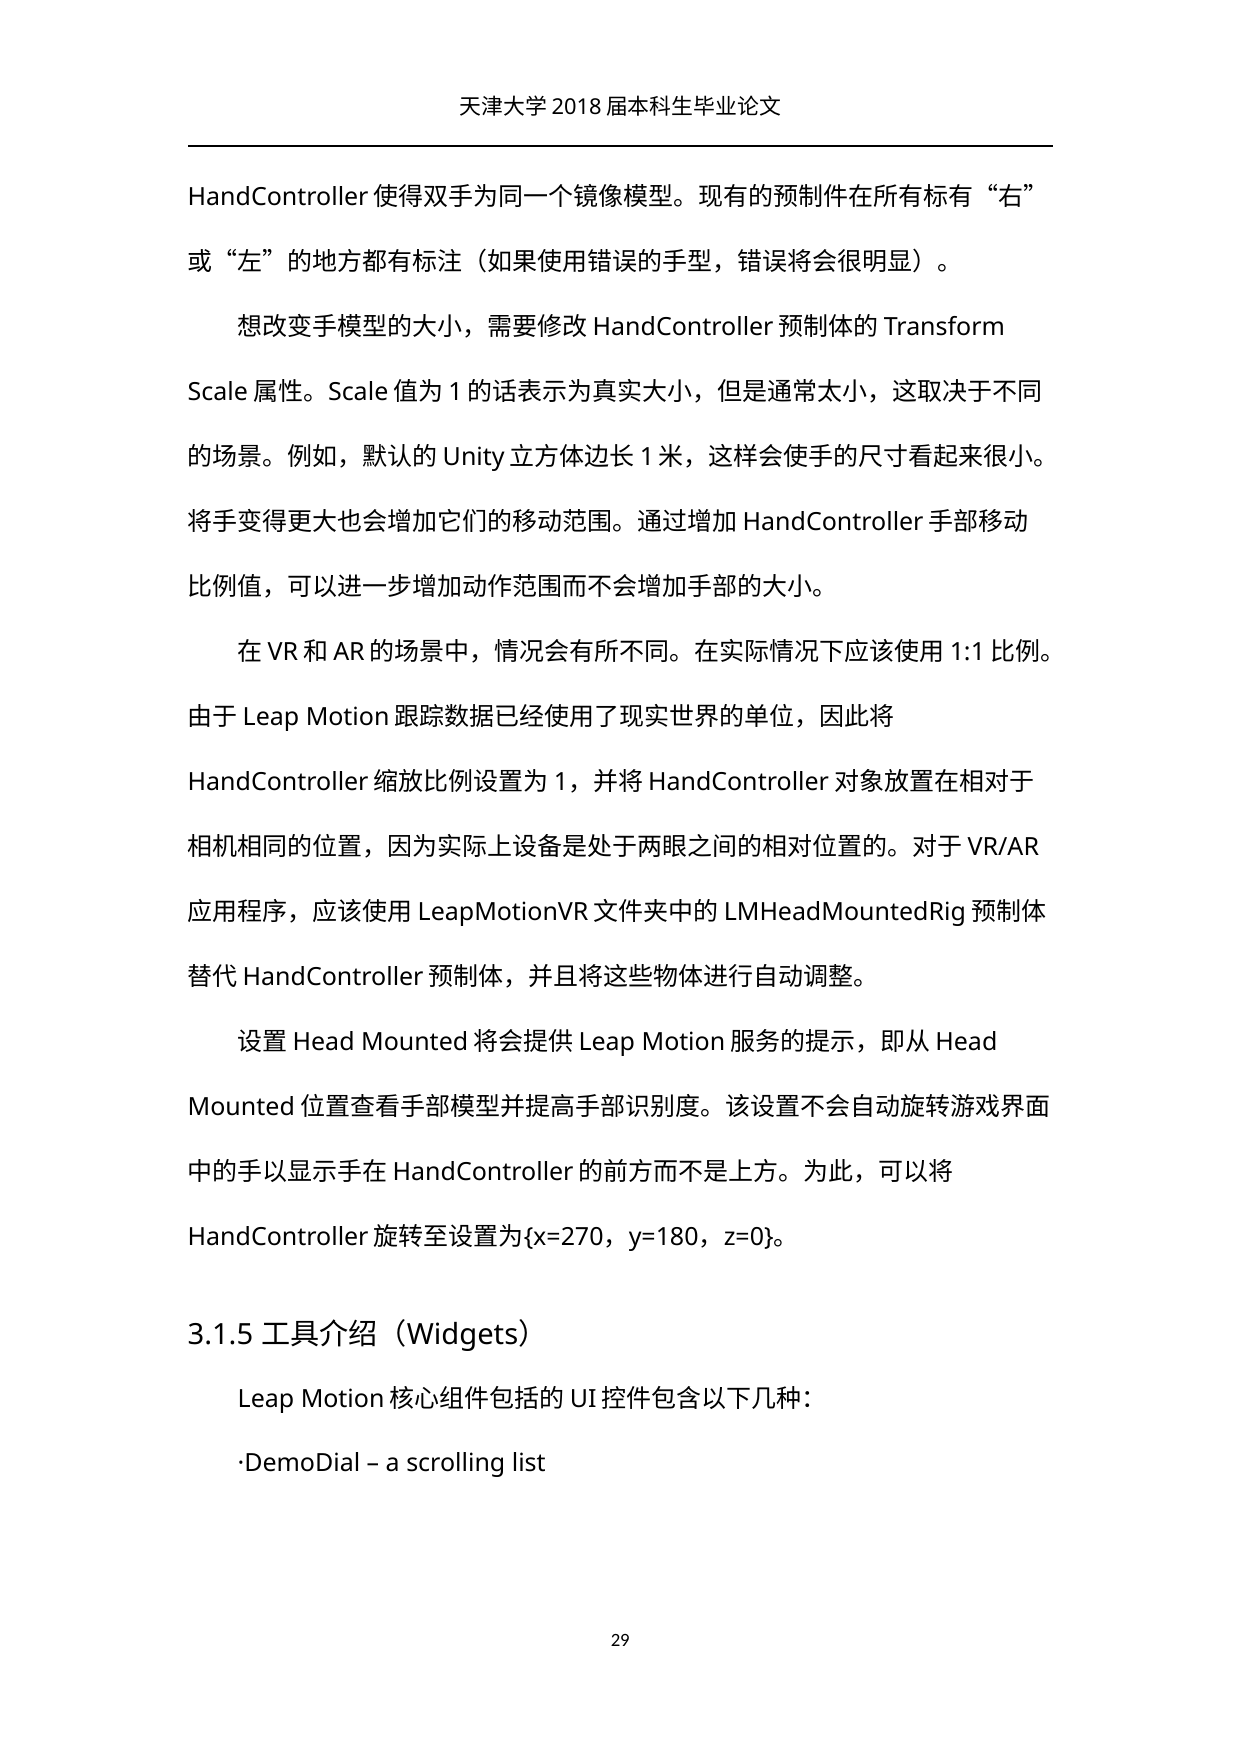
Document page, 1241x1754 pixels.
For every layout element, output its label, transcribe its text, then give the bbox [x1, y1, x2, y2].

text 设置Head Mounted将会提供Leap Motion服务的提示，即从Head Mounted位置查看手部模型并提高手部识别度。该设置不会自动旋转游戏界面中的手以显示手在HandController的前方而不是上方。为此，可以将HandController旋转至设置为{x=270，y=180，z=0}。 [187, 1007, 1053, 1267]
text ·DemoDial – a scrolling list [187, 1429, 1053, 1494]
text 3.1.5 工具介绍（Widgets） [187, 1299, 1053, 1364]
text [187, 162, 1053, 292]
text 在VR和AR的场景中，情况会有所不同。在实际情况下应该使用1:1比例。由于Leap Motion跟踪数据已经使用了现实世界的单位，因此将HandController缩放比例设置为1，并将HandController对象放置在相对于相机相同的位置，因为实际上设备是处于两眼之间的相对位置的。对于VR/AR应用程序，应该使用LeapMotionVR文件夹中的LMHeadMountedRig预制体替代HandController预制体，并且将这些物体进行自动调整。 [187, 617, 1053, 1007]
text 想改变手模型的大小，需要修改HandController预制体的Transform Scale属性。Scale值为1的话表示为真实大小，但是通常太小，这取决于不同的场景。例如，默认的Unity立方体边长1米，这样会使手的尺寸看起来很小。将手变得更大也会增加它们的移动范围。通过增加HandController手部移动比例值，可以进一步增加动作范围而不会增加手部的大小。 [187, 292, 1053, 617]
text Leap Motion核心组件包括的UI控件包含以下几种： [187, 1364, 1053, 1429]
